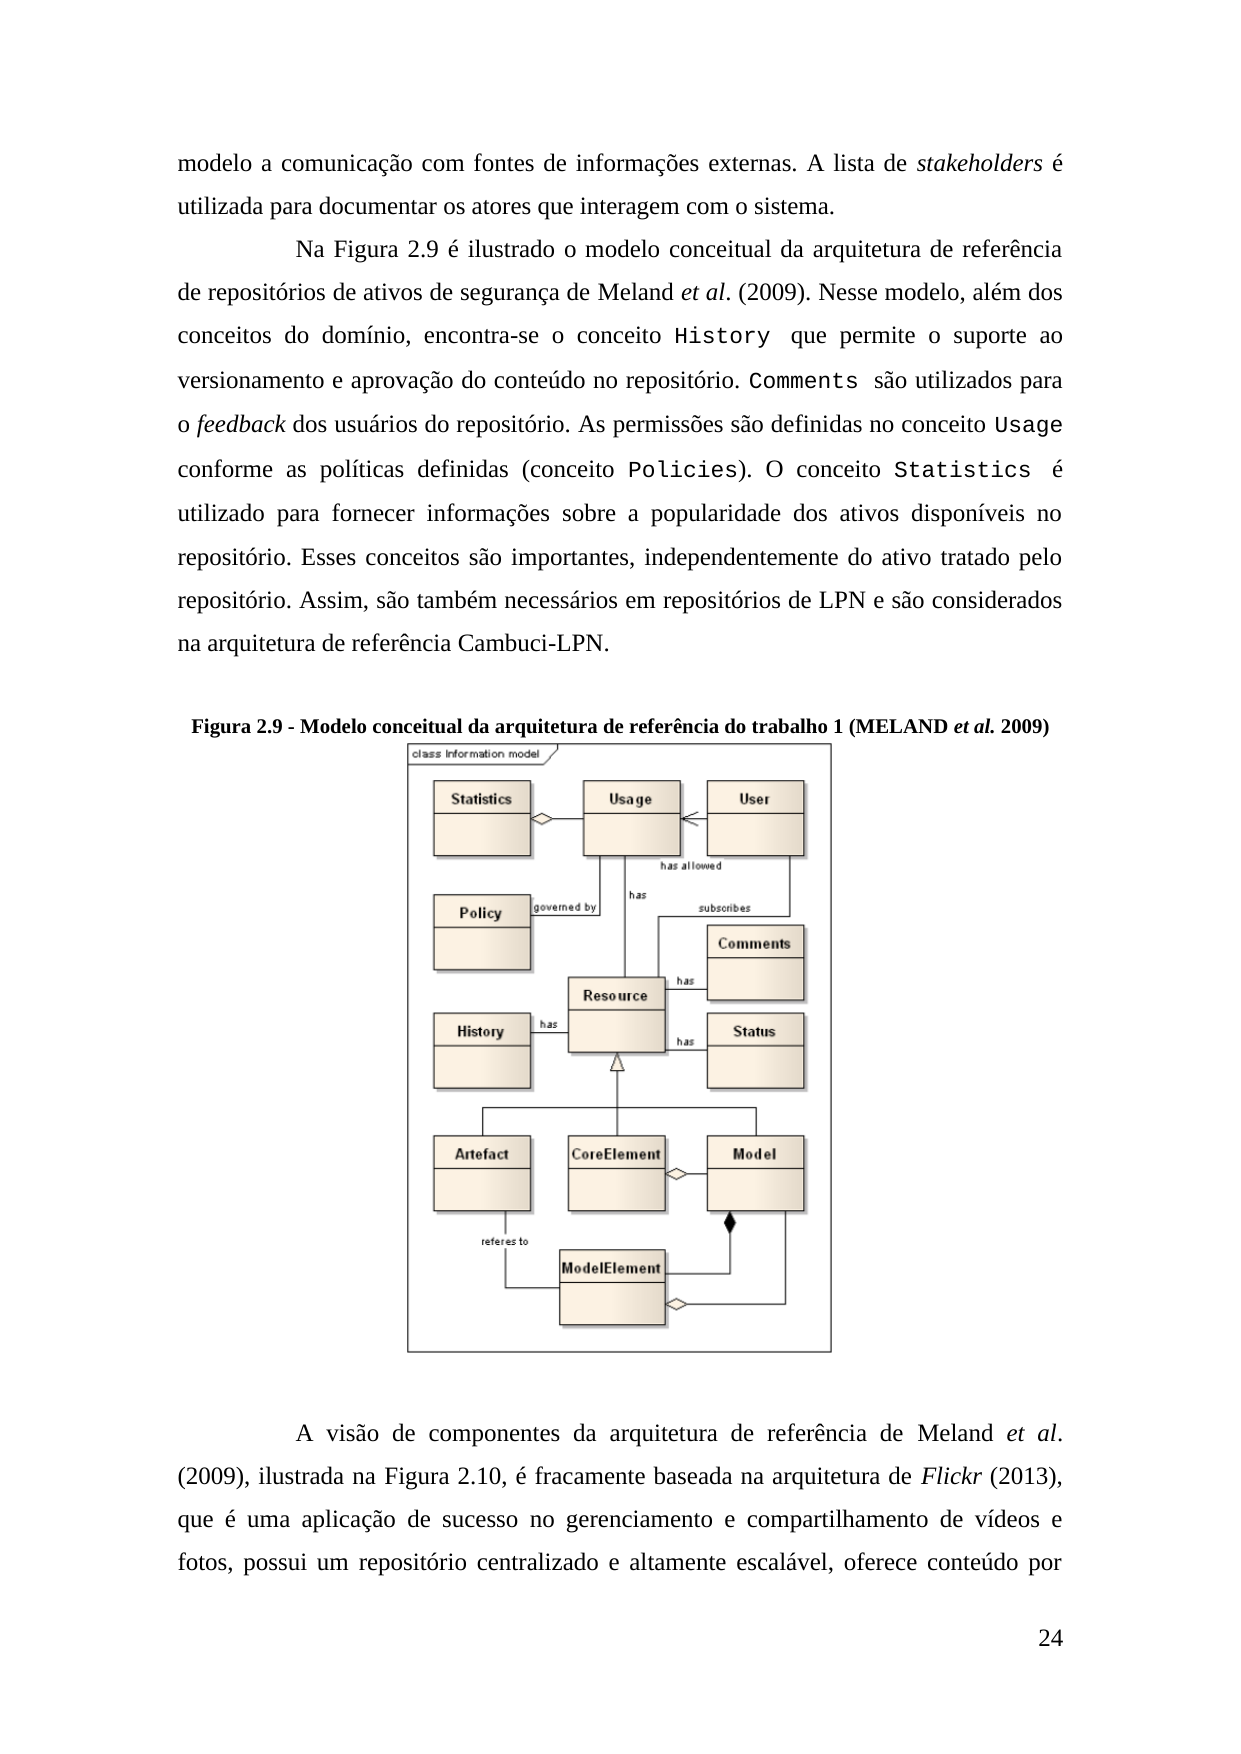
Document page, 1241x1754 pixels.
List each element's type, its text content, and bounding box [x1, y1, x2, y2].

text Figura 2.9 - Modelo conceitual da arquitetura de referência do trabalho 1 (MELAND et al. 2009) [177, 714, 1063, 738]
picture [402, 738, 838, 1361]
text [177, 1418, 1063, 1576]
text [177, 148, 1063, 219]
